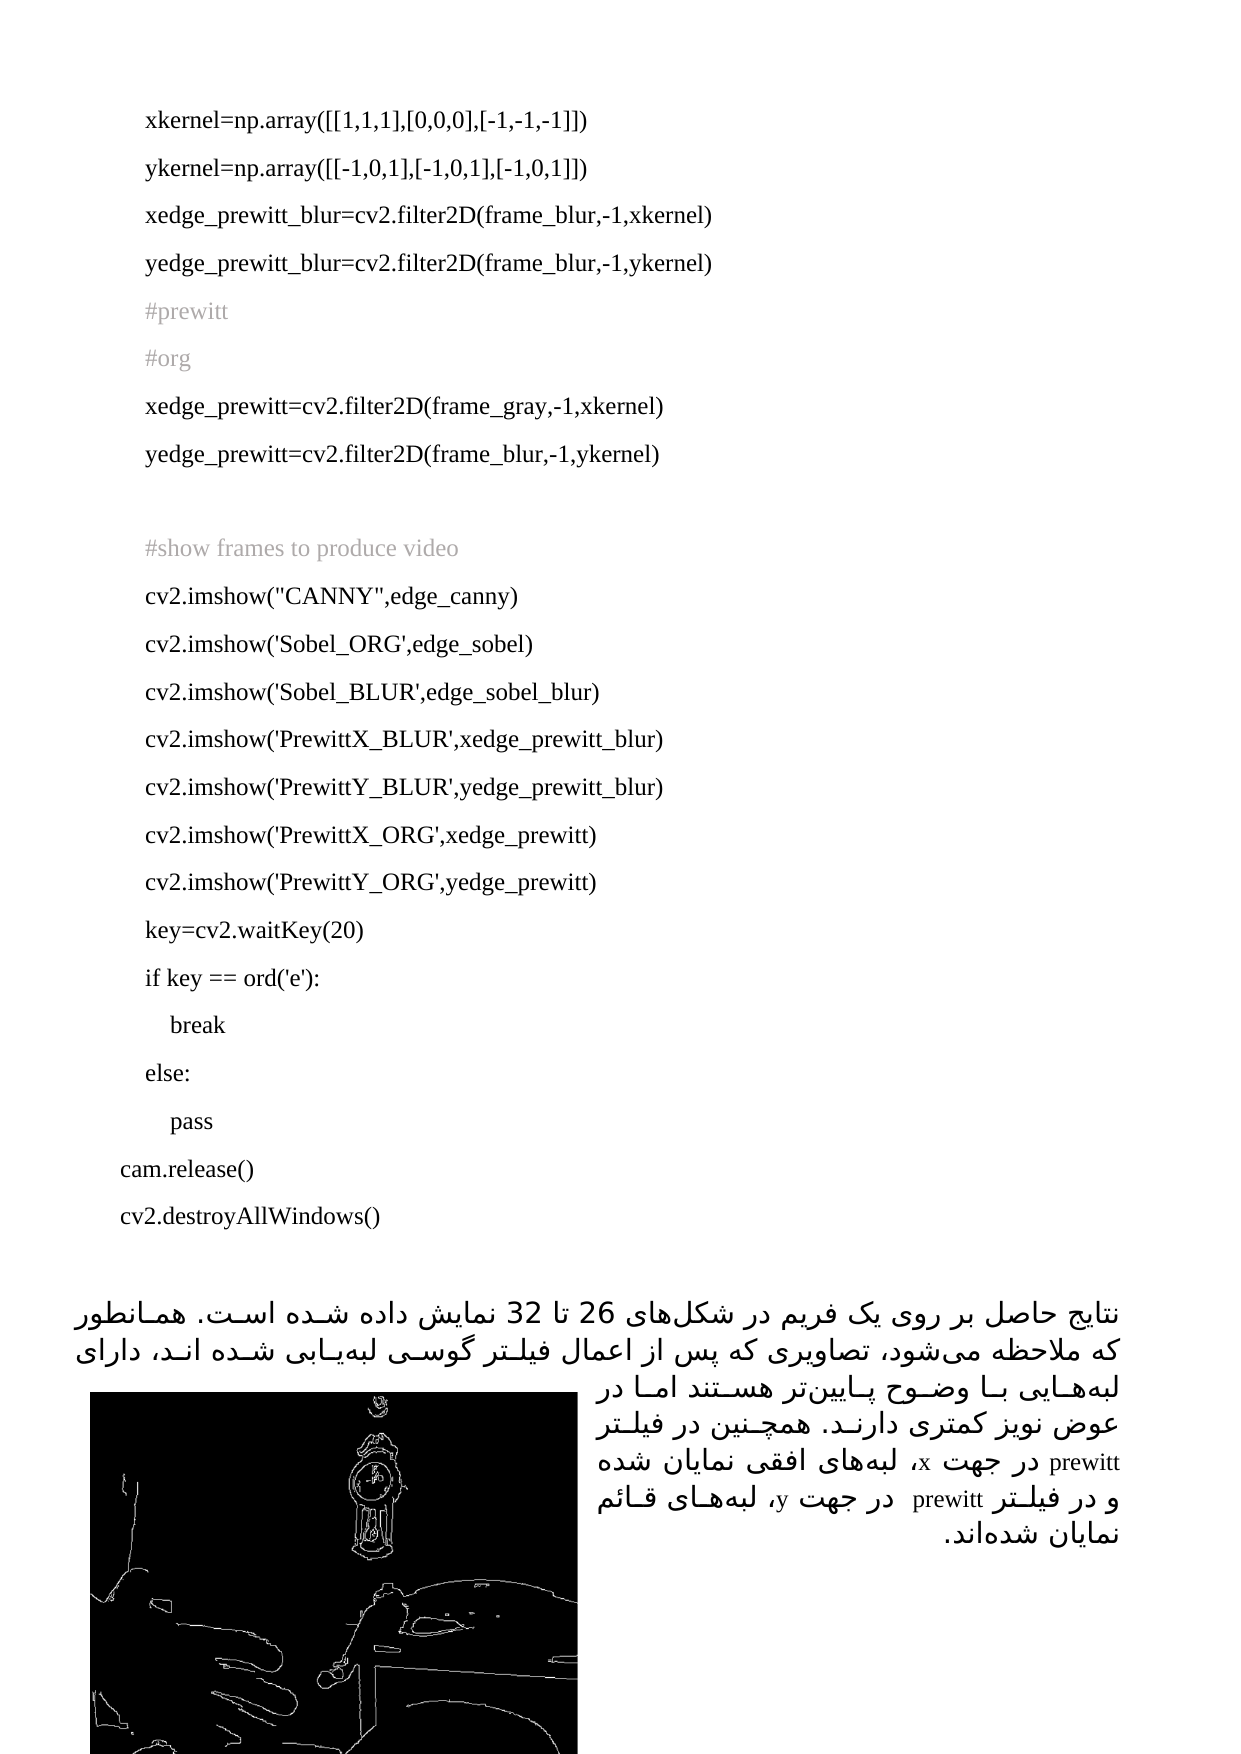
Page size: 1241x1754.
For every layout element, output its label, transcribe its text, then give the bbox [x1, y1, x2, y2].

text ykernel=np.array([[-1,0,1],[-1,0,1],[-1,0,1]]) [120, 153, 1165, 181]
picture [90, 1392, 578, 1754]
text #prewitt [120, 296, 1165, 324]
text xedge_prewitt_blur=cv2.filter2D(frame_blur,-1,xkernel) [120, 200, 1165, 229]
text نتایج حاصل بر روی یک فریم در شکل‌های 26 تا 32 نمایش داده شده است. همانطور که ملاحظه می‌شود، تصاویری که پس از اعمال فیلتر گوسی لبه‌یابی شده اند، دارای لبه‌هایی با وضوح پایین‌تر هستند اما در عوض نویز کمتری دارند. همچنین در فیلتر prewitt در جهت x، لبه‌های افقی نمایان شده و در فیلتر prewitt در جهت y، لبه‌های قائم نمایان شده‌اند. [75, 1297, 1120, 1551]
text xkernel=np.array([[1,1,1],[0,0,0],[-1,-1,-1]]) [120, 105, 1165, 134]
text yedge_prewitt=cv2.filter2D(frame_blur,-1,ykernel) [120, 439, 1165, 468]
text cam.release() [120, 1154, 1165, 1182]
text xedge_prewitt=cv2.filter2D(frame_gray,-1,xkernel) [120, 391, 1165, 420]
text cv2.imshow('PrewittX_BLUR',xedge_prewitt_blur) [120, 724, 1165, 753]
text cv2.destroyAllWindows() [120, 1201, 1165, 1230]
text cv2.imshow('Sobel_BLUR',edge_sobel_blur) [120, 677, 1165, 705]
text break [120, 1011, 1165, 1039]
text #show frames to produce video [120, 533, 1165, 562]
text pass [120, 1106, 1165, 1135]
text cv2.imshow("CANNY",edge_canny) [120, 581, 1165, 610]
text cv2.imshow('PrewittY_ORG',yedge_prewitt) [120, 867, 1165, 896]
text else: [120, 1058, 1165, 1087]
text cv2.imshow('PrewittX_ORG',xedge_prewitt) [120, 820, 1165, 848]
text cv2.imshow('PrewittY_BLUR',yedge_prewitt_blur) [120, 772, 1165, 801]
text yedge_prewitt_blur=cv2.filter2D(frame_blur,-1,ykernel) [120, 248, 1165, 277]
text if key == ord('e'): [120, 963, 1165, 992]
text key=cv2.waitKey(20) [120, 915, 1165, 944]
text cv2.imshow('Sobel_ORG',edge_sobel) [120, 629, 1165, 658]
text #org [120, 343, 1165, 372]
